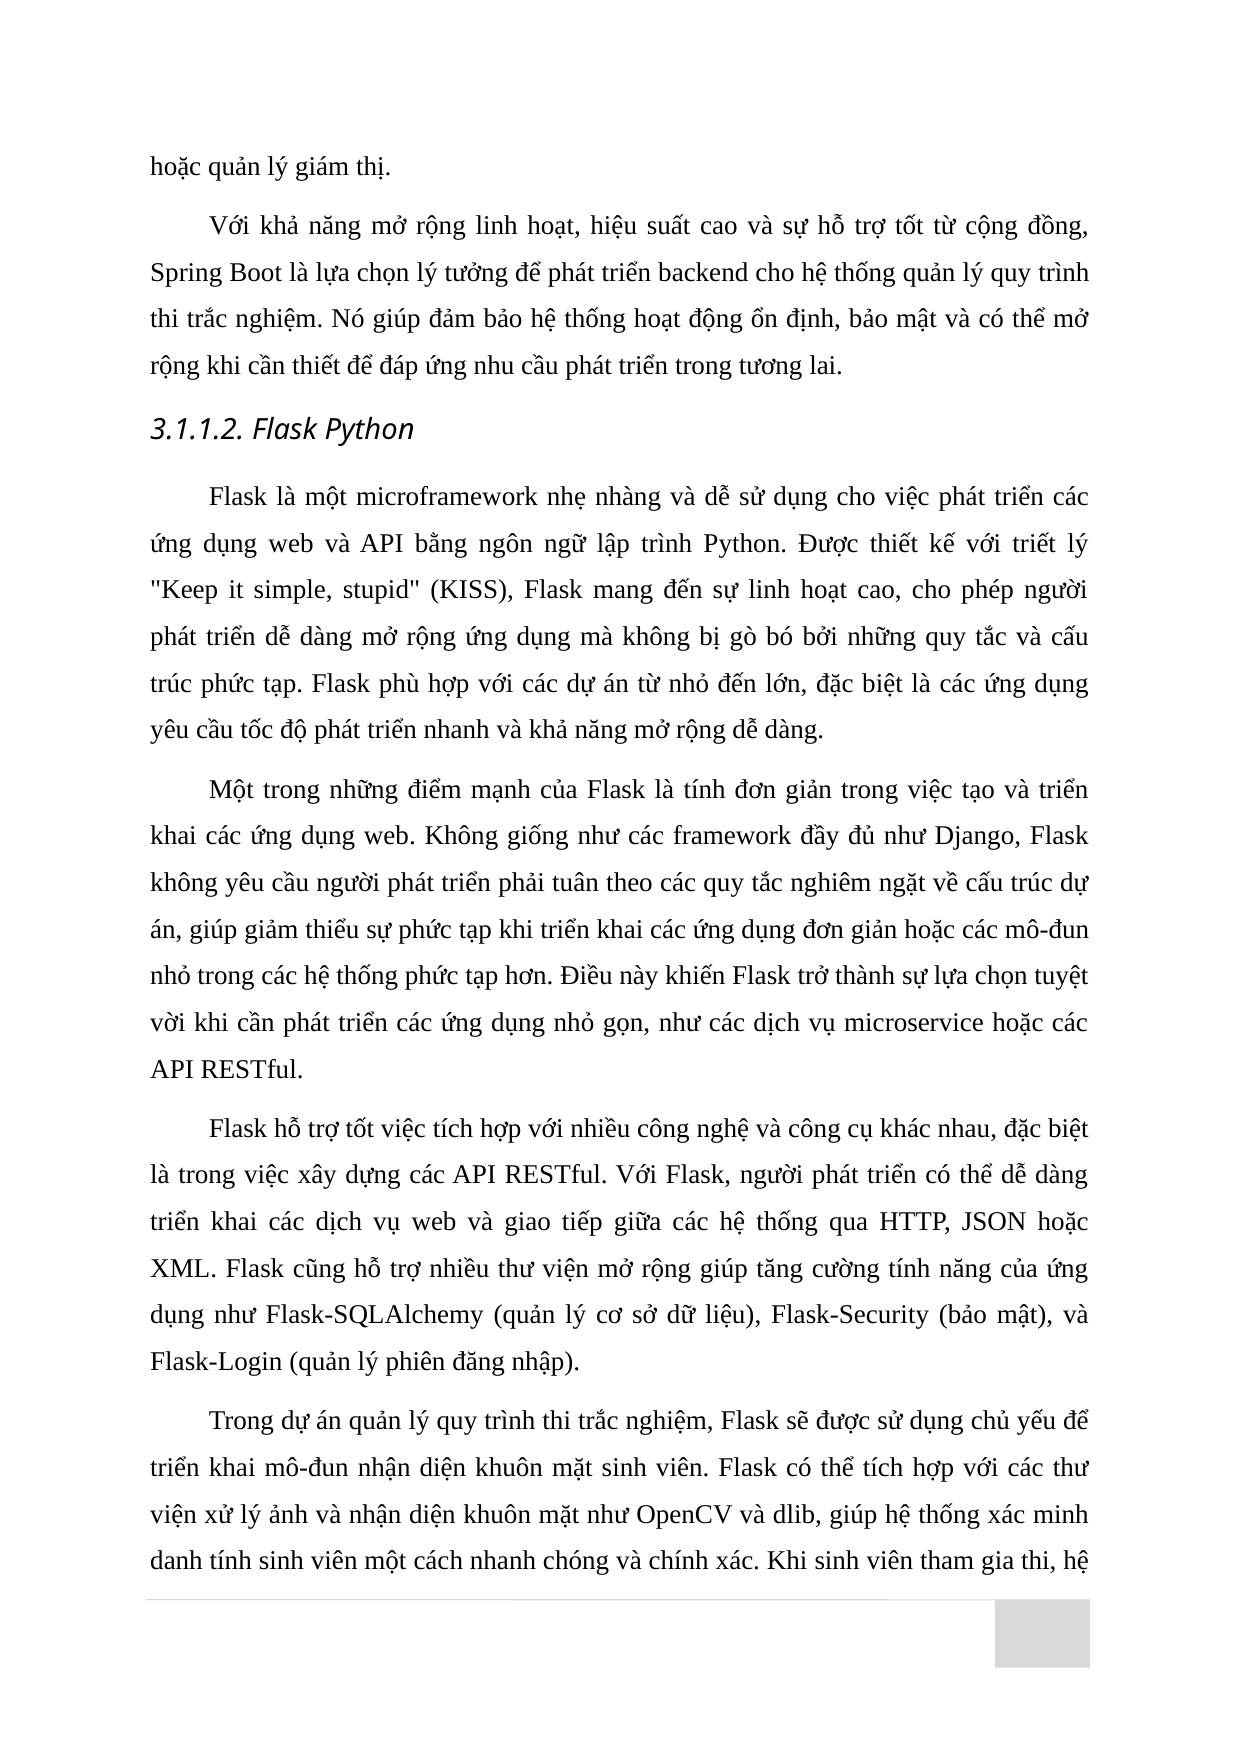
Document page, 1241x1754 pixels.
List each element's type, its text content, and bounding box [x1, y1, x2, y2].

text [150, 150, 1090, 181]
text Flask là một microframework nhẹ nhàng và dễ sử dụng cho việc phát triển các ứng dụng web và API bằng ngôn ngữ lập trình Python. Được thiết kế với triết lý "Keep it simple, stupid" (KISS), Flask mang đến sự linh hoạt cao, cho phép người phát triển dễ dàng mở rộng ứng dụng mà không bị gò bó bởi những quy tắc và cấu trúc phức tạp. Flask phù hợp với các dự án từ nhỏ đến lớn, đặc biệt là các ứng dụng yêu cầu tốc độ phát triển nhanh và khả năng mở rộng dễ dàng. [150, 480, 1090, 745]
text Flask hỗ trợ tốt việc tích hợp với nhiều công nghệ và công cụ khác nhau, đặc biệt là trong việc xây dựng các API RESTful. Với Flask, người phát triển có thể dễ dàng triển khai các dịch vụ web và giao tiếp giữa các hệ thống qua HTTP, JSON hoặc XML. Flask cũng hỗ trợ nhiều thư viện mở rộng giúp tăng cường tính năng của ứng dụng như Flask-SQLAlchemy (quản lý cơ sở dữ liệu), Flask-Security (bảo mật), và Flask-Login (quản lý phiên đăng nhập). [150, 1112, 1090, 1376]
text Một trong những điểm mạnh của Flask là tính đơn giản trong việc tạo và triển khai các ứng dụng web. Không giống như các framework đầy đủ như Django, Flask không yêu cầu người phát triển phải tuân theo các quy tắc nghiêm ngặt về cấu trúc dự án, giúp giảm thiểu sự phức tạp khi triển khai các ứng dụng đơn giản hoặc các mô-đun nhỏ trong các hệ thống phức tạp hơn. Điều này khiến Flask trở thành sự lựa chọn tuyệt vời khi cần phát triển các ứng dụng nhỏ gọn, như các dịch vụ microservice hoặc các API RESTful. [150, 773, 1090, 1084]
text Flask Python [150, 408, 1090, 448]
text Với khả năng mở rộng linh hoạt, hiệu suất cao và sự hỗ trợ tốt từ cộng đồng, Spring Boot là lựa chọn lý tưởng để phát triển backend cho hệ thống quản lý quy trình thi trắc nghiệm. Nó giúp đảm bảo hệ thống hoạt động ổn định, bảo mật và có thể mở rộng khi cần thiết để đáp ứng nhu cầu phát triển trong tương lai. [150, 209, 1090, 380]
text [150, 1404, 1090, 1576]
